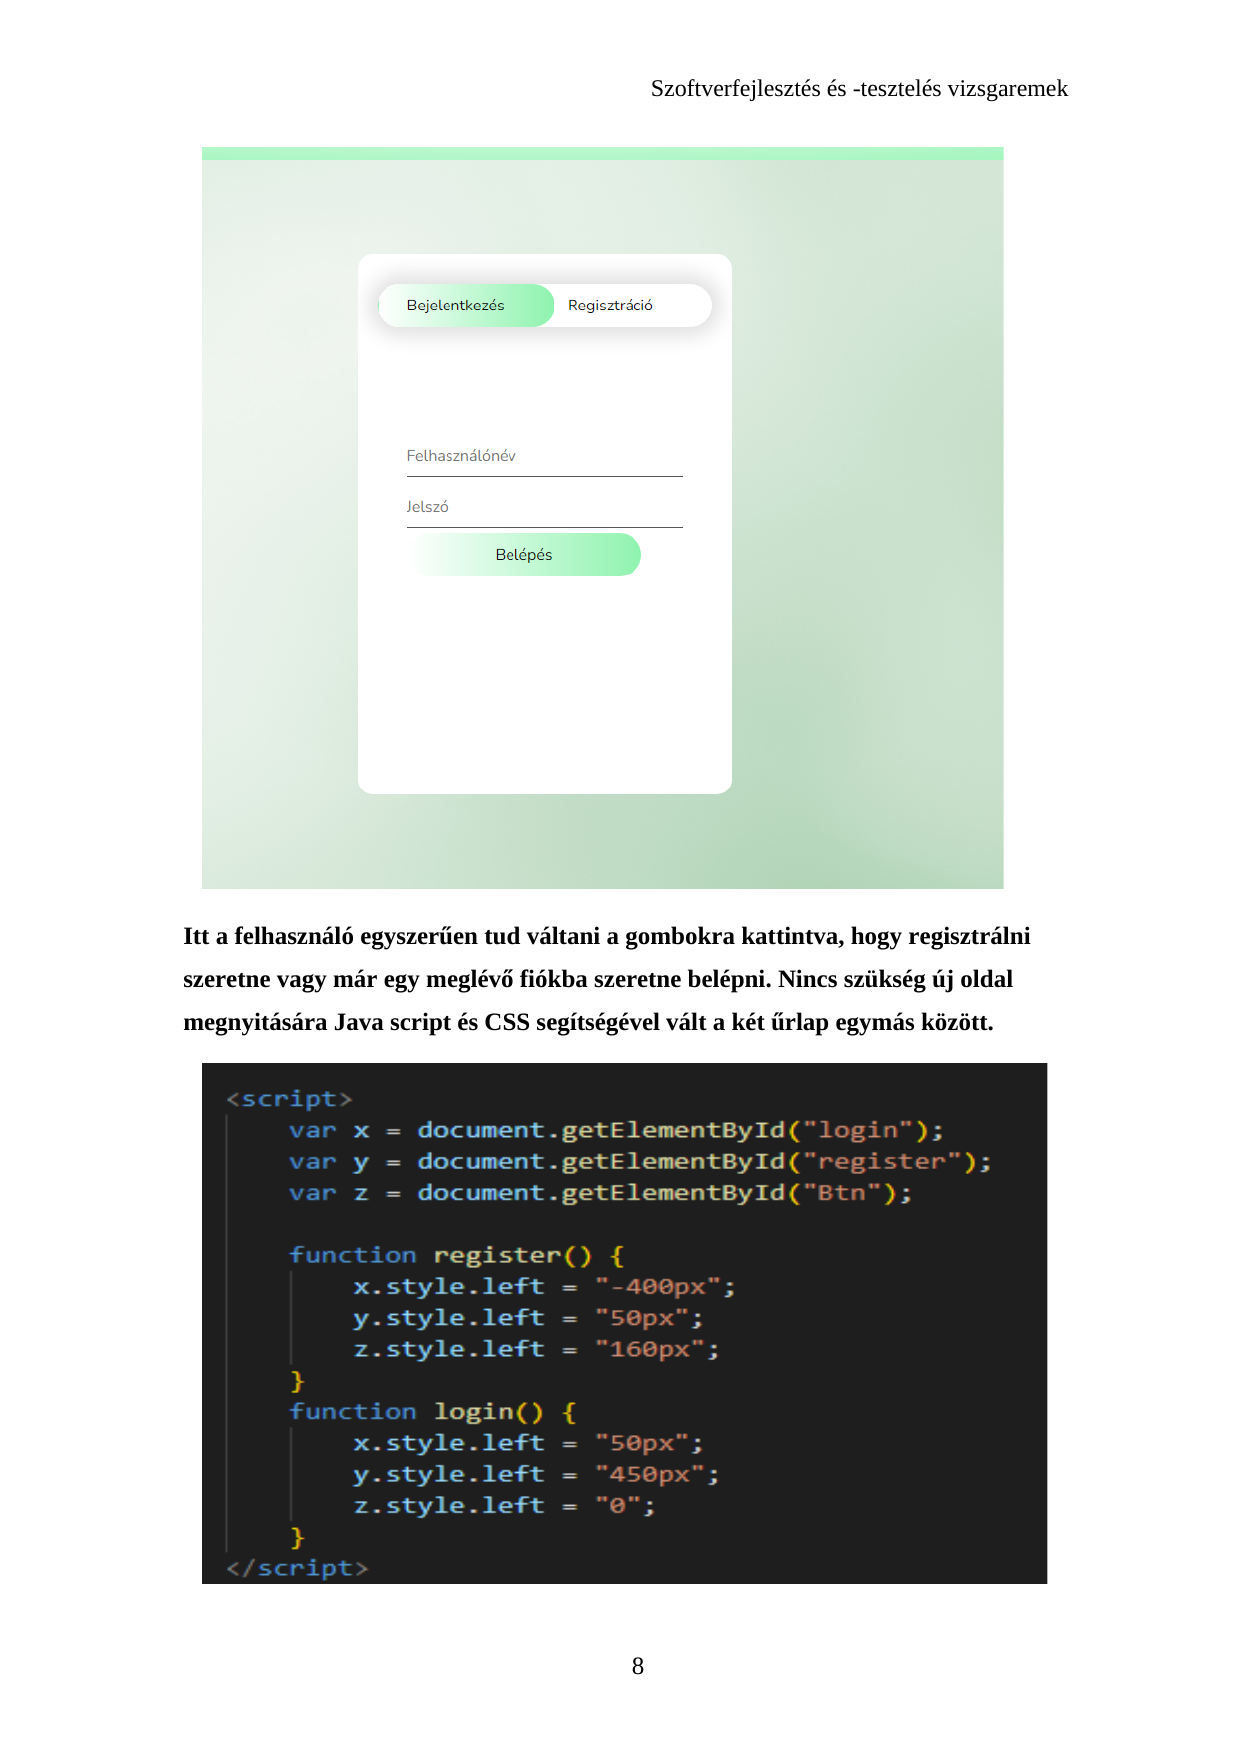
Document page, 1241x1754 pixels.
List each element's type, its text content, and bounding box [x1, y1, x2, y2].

text Itt a felhasználó egyszerűen tud váltani a gombokra kattintva, hogy regisztrálni szeretne vagy már egy meglévő fiókba szeretne belépni. Nincs szükség új oldal megnyitására Java script és CSS segítségével vált a két űrlap egymás között. [183, 921, 1092, 1036]
